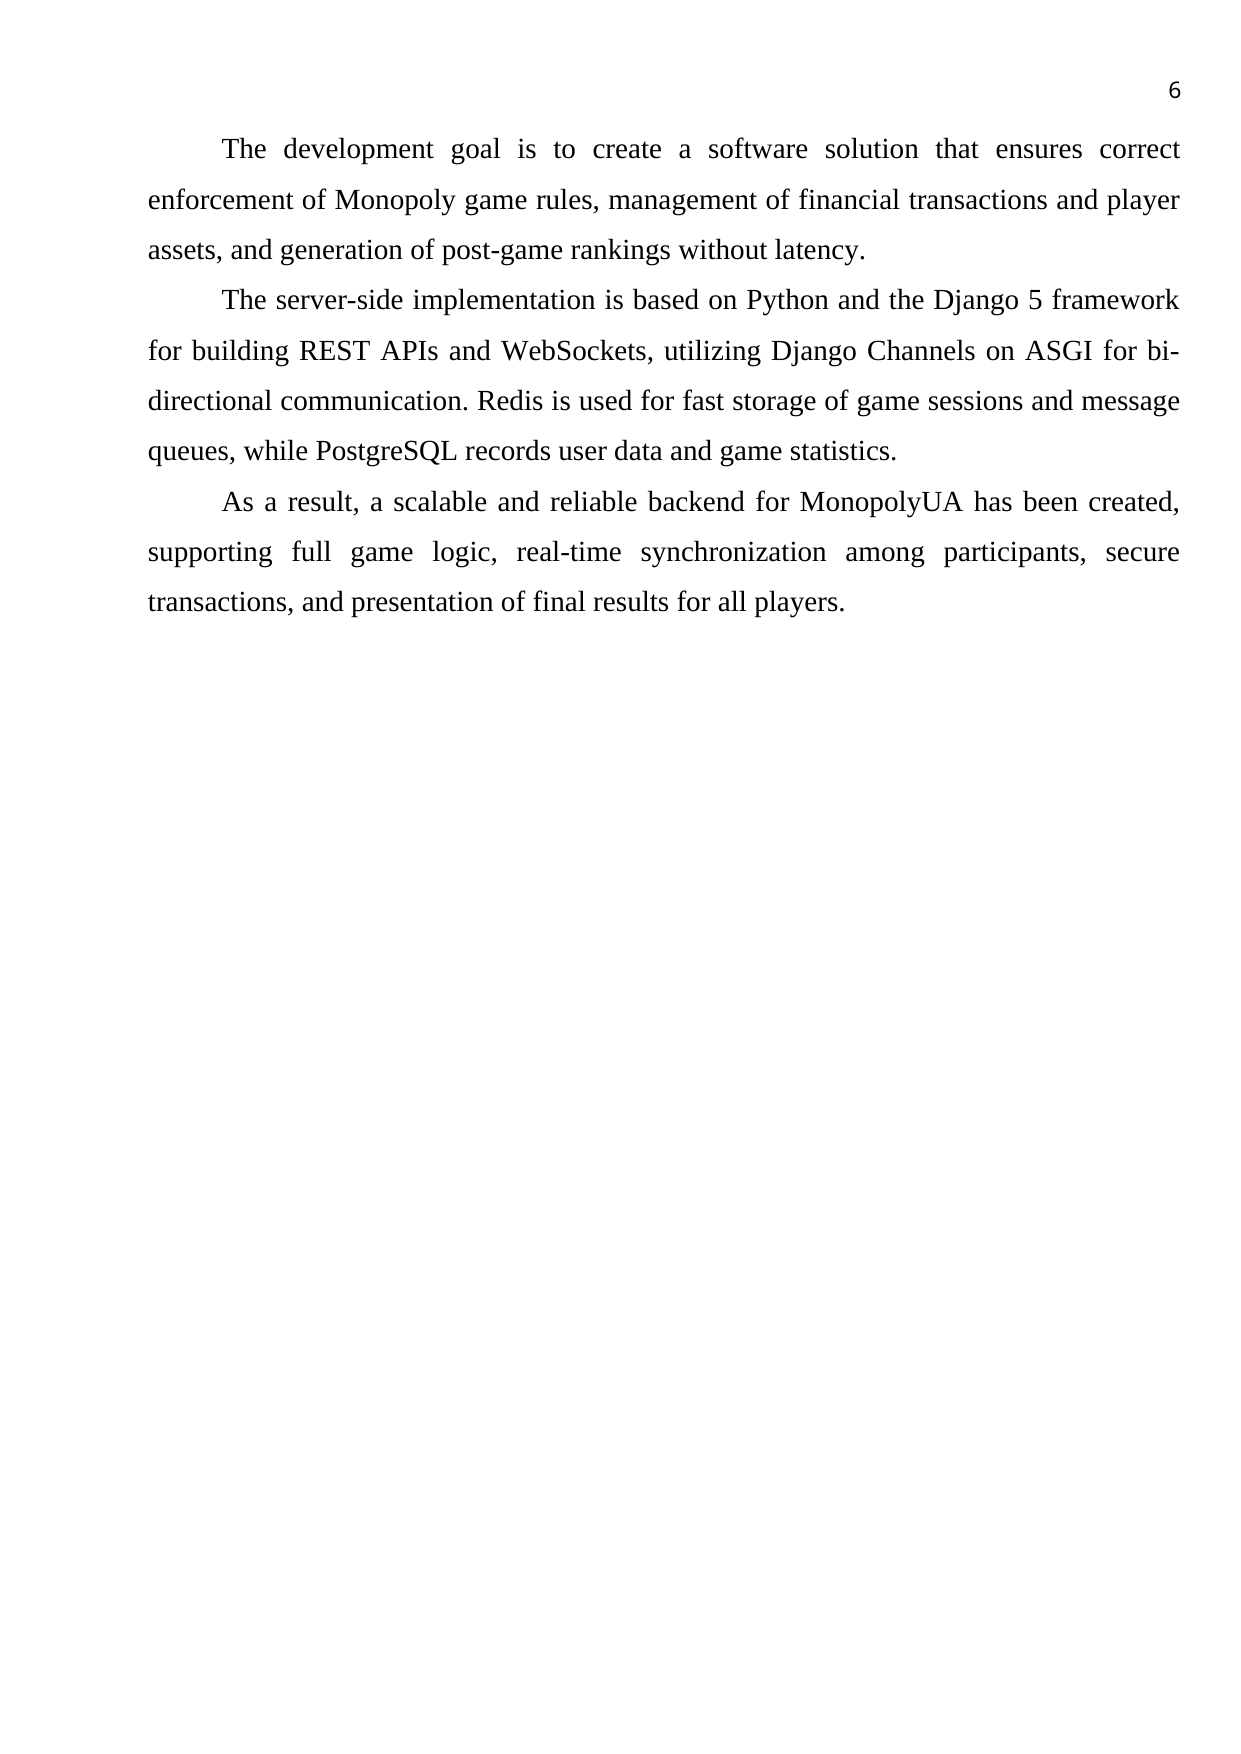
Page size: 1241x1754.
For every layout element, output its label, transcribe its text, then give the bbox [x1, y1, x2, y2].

text The development goal is to create a software solution that ensures correct enforcement of Monopoly game rules, management of financial transactions and player assets, and generation of post-game rankings without latency. [148, 131, 1181, 266]
text The server-side implementation is based on Python and the Django 5 framework for building REST APIs and WebSockets, utilizing Django Channels on ASGI for bi-directional communication. Redis is used for fast storage of game sessions and message queues, while PostgreSQL records user data and game statistics. [148, 282, 1181, 467]
text As a result, a scalable and reliable backend for MonopolyUA has been created, supporting full game logic, real-time synchronization among participants, secure transactions, and presentation of final results for all players. [148, 484, 1181, 618]
